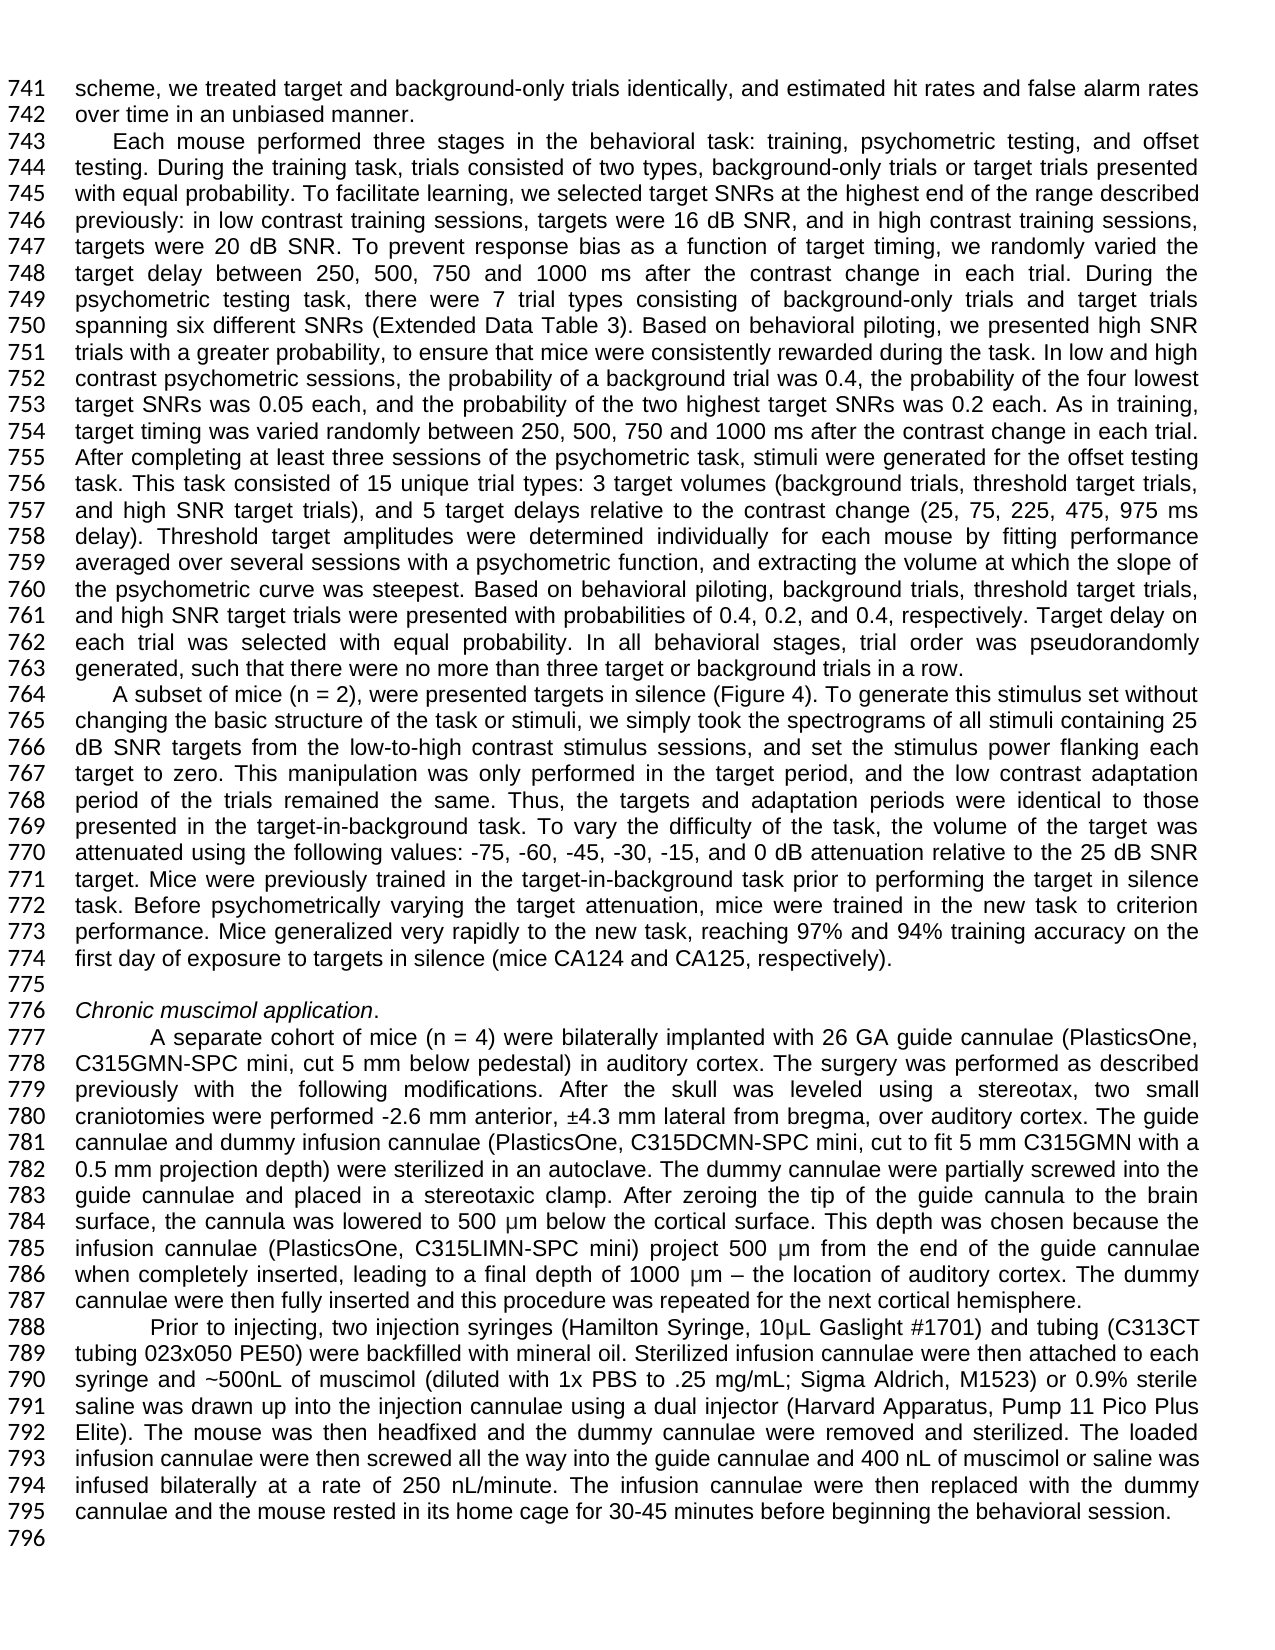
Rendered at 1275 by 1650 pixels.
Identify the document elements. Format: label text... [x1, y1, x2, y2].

text Chronic muscimol application. [75, 997, 1200, 1024]
text Each mouse performed three stages in the behavioral task: training, psychometric testing, and offset testing. During the training task, trials consisted of two types, background-only trials or target trials presented with equal probability. To facilitate learning, we selected target SNRs at the highest end of the range described previously: in low contrast training sessions, targets were 16 dB SNR, and in high contrast training sessions, targets were 20 dB SNR. To prevent response bias as a function of target timing, we randomly varied the target delay between 250, 500, 750 and 1000 ms after the contrast change in each trial. During the psychometric testing task, there were 7 trial types consisting of background-only trials and target trials spanning six different SNRs (Extended Data Table 3). Based on behavioral piloting, we presented high SNR trials with a greater probability, to ensure that mice were consistently rewarded during the task. In low and high contrast psychometric sessions, the probability of a background trial was 0.4, the probability of the four lowest target SNRs was 0.05 each, and the probability of the two highest target SNRs was 0.2 each. As in training, target timing was varied randomly between 250, 500, 750 and 1000 ms after the contrast change in each trial. After completing at least three sessions of the psychometric task, stimuli were generated for the offset testing task. This task consisted of 15 unique trial types: 3 target volumes (background trials, threshold target trials, and high SNR target trials), and 5 target delays relative to the contrast change (25, 75, 225, 475, 975 ms delay). Threshold target amplitudes were determined individually for each mouse by fitting performance averaged over several sessions with a psychometric function, and extracting the volume at which the slope of the psychometric curve was steepest. Based on behavioral piloting, background trials, threshold target trials, and high SNR target trials were presented with probabilities of 0.4, 0.2, and 0.4, respectively. Target delay on each trial was selected with equal probability. In all behavioral stages, trial order was pseudorandomly generated, such that there were no more than three target or background trials in a row. [75, 128, 1200, 681]
text A separate cohort of mice (n = 4) were bilaterally implanted with 26 GA guide cannulae (PlasticsOne, C315GMN-SPC mini, cut 5 mm below pedestal) in auditory cortex. The surgery was performed as described previously with the following modifications. After the skull was leveled using a stereotax, two small craniotomies were performed -2.6 mm anterior, ±4.3 mm lateral from bregma, over auditory cortex. The guide cannulae and dummy infusion cannulae (PlasticsOne, C315DCMN-SPC mini, cut to fit 5 mm C315GMN with a 0.5 mm projection depth) were sterilized in an autoclave. The dummy cannulae were partially screwed into the guide cannulae and placed in a stereotaxic clamp. After zeroing the tip of the guide cannula to the brain surface, the cannula was lowered to 500 μm below the cortical surface. This depth was chosen because the infusion cannulae (PlasticsOne, C315LIMN-SPC mini) project 500 μm from the end of the guide cannulae when completely inserted, leading to a final depth of 1000 μm – the location of auditory cortex. The dummy cannulae were then fully inserted and this procedure was repeated for the next cortical hemisphere. [75, 1024, 1200, 1314]
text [75, 75, 1200, 128]
text Prior to injecting, two injection syringes (Hamilton Syringe, 10μL Gaslight #1701) and tubing (C313CT tubing 023x050 PE50) were backfilled with mineral oil. Sterilized infusion cannulae were then attached to each syringe and ~500nL of muscimol (diluted with 1x PBS to .25 mg/mL; Sigma Aldrich, M1523) or 0.9% sterile saline was drawn up into the injection cannulae using a dual injector (Harvard Apparatus, Pump 11 Pico Plus Elite). The mouse was then headfixed and the dummy cannulae were removed and sterilized. The loaded infusion cannulae were then screwed all the way into the guide cannulae and 400 nL of muscimol or saline was infused bilaterally at a rate of 250 nL/minute. The infusion cannulae were then replaced with the dummy cannulae and the mouse rested in its home cage for 30-45 minutes before beginning the behavioral session. [75, 1314, 1200, 1524]
text A subset of mice (n = 2), were presented targets in silence (Figure 4). To generate this stimulus set without changing the basic structure of the task or stimuli, we simply took the spectrograms of all stimuli containing 25 dB SNR targets from the low-to-high contrast stimulus sessions, and set the stimulus power flanking each target to zero. This manipulation was only performed in the target period, and the low contrast adaptation period of the trials remained the same. Thus, the targets and adaptation periods were identical to those presented in the target-in-background task. To vary the difficulty of the task, the volume of the target was attenuated using the following values: -75, -60, -45, -30, -15, and 0 dB attenuation relative to the 25 dB SNR target. Mice were previously trained in the target-in-background task prior to performing the target in silence task. Before psychometrically varying the target attenuation, mice were trained in the new task to criterion performance. Mice generalized very rapidly to the new task, reaching 97% and 94% training accuracy on the first day of exposure to targets in silence (mice CA124 and CA125, respectively). [75, 681, 1200, 971]
